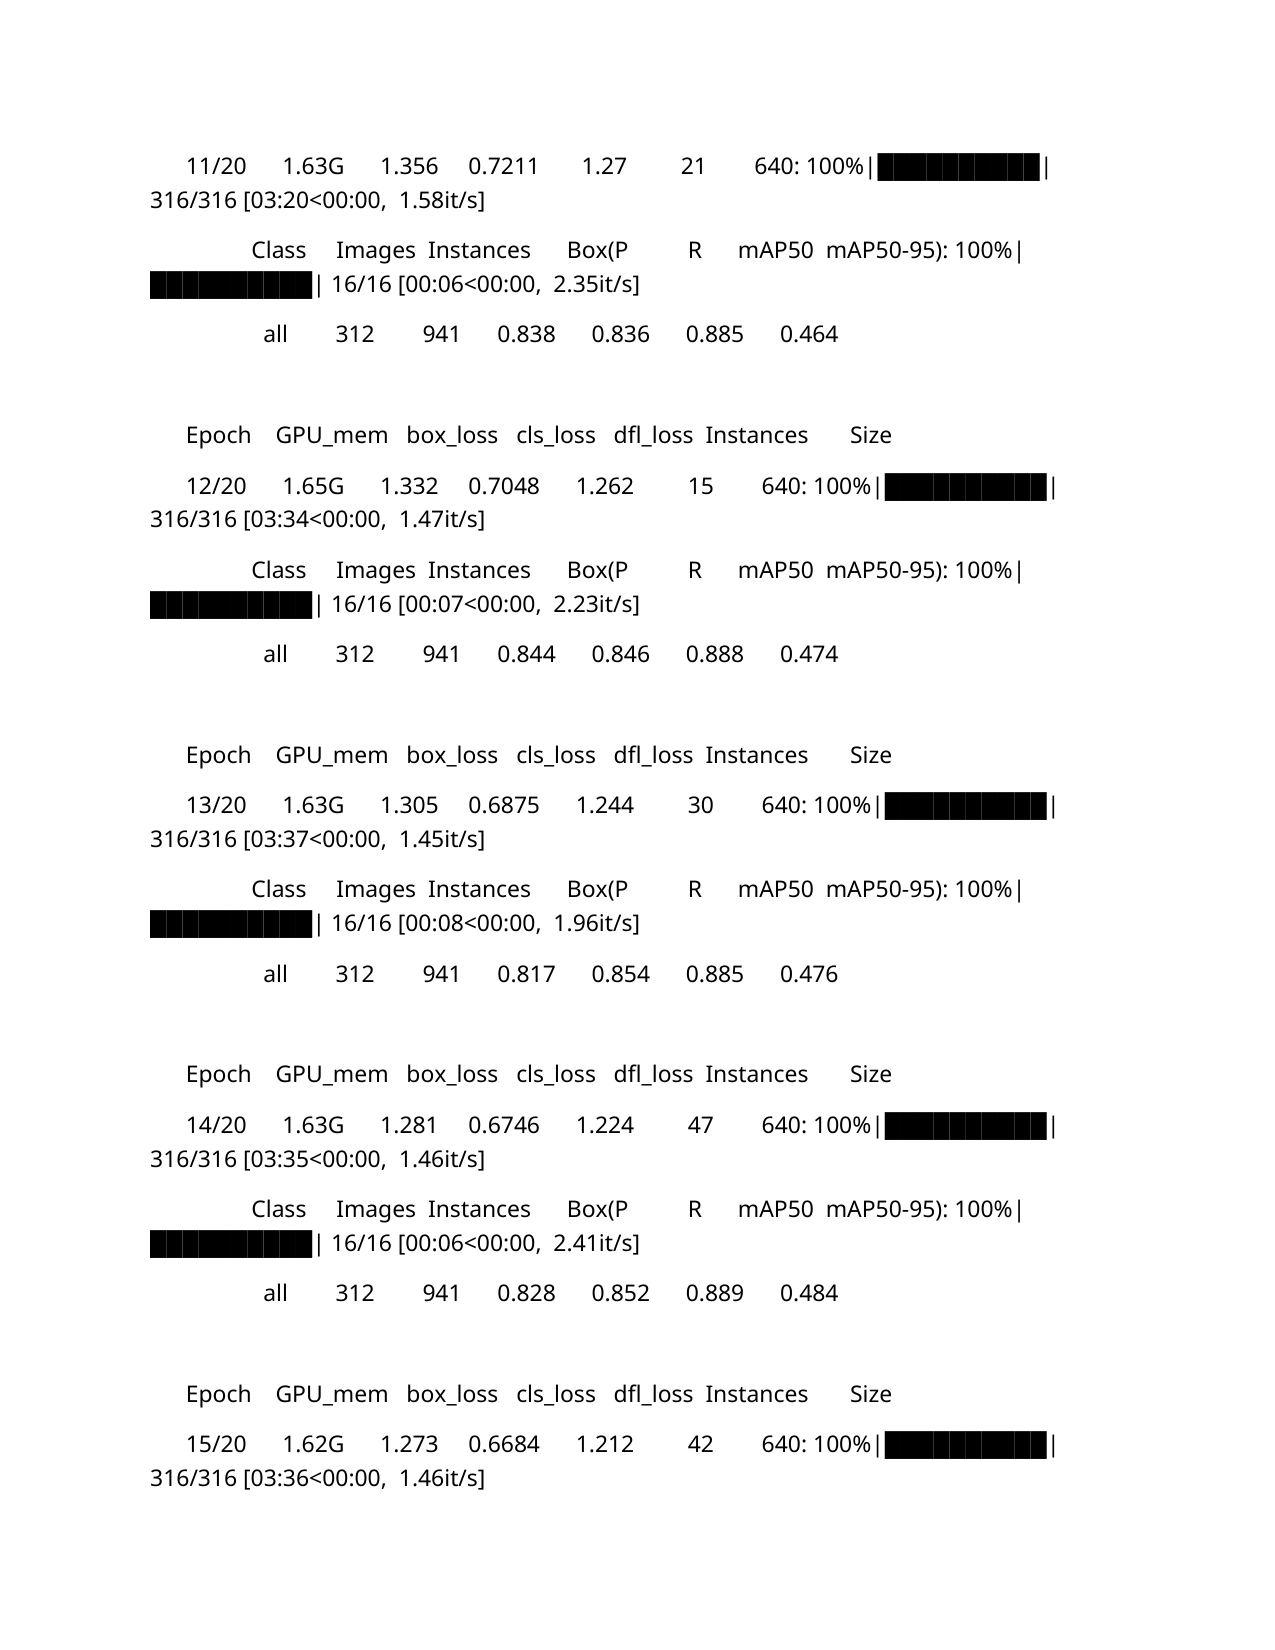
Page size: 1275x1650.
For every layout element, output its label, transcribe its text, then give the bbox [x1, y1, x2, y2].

text all 312 941 0.838 0.836 0.885 0.464 [150, 318, 1125, 349]
text all 312 941 0.828 0.852 0.889 0.484 [150, 1277, 1125, 1308]
text 11/20 1.63G 1.356 0.7211 1.27 21 640: 100%|██████████| 316/316 [03:20<00:00, 1.58it/s] [150, 150, 1125, 215]
text Epoch GPU_mem box_loss cls_loss dfl_loss Instances Size [150, 1058, 1125, 1089]
text 15/20 1.62G 1.273 0.6684 1.212 42 640: 100%|██████████| 316/316 [03:36<00:00, 1.46it/s] [150, 1428, 1125, 1493]
text Epoch GPU_mem box_loss cls_loss dfl_loss Instances Size [150, 419, 1125, 450]
text Class Images Instances Box(P R mAP50 mAP50-95): 100%|██████████| 16/16 [00:06<00:00, 2.41it/s] [150, 1193, 1125, 1258]
text Class Images Instances Box(P R mAP50 mAP50-95): 100%|██████████| 16/16 [00:08<00:00, 1.96it/s] [150, 873, 1125, 938]
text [150, 1378, 1125, 1409]
text Class Images Instances Box(P R mAP50 mAP50-95): 100%|██████████| 16/16 [00:07<00:00, 2.23it/s] [150, 554, 1125, 619]
text Epoch GPU_mem box_loss cls_loss dfl_loss Instances Size [150, 739, 1125, 770]
text all 312 941 0.817 0.854 0.885 0.476 [150, 957, 1125, 989]
text 12/20 1.65G 1.332 0.7048 1.262 15 640: 100%|██████████| 316/316 [03:34<00:00, 1.47it/s] [150, 469, 1125, 534]
text all 312 941 0.844 0.846 0.888 0.474 [150, 638, 1125, 669]
text Class Images Instances Box(P R mAP50 mAP50-95): 100%|██████████| 16/16 [00:06<00:00, 2.35it/s] [150, 234, 1125, 299]
text 13/20 1.63G 1.305 0.6875 1.244 30 640: 100%|██████████| 316/316 [03:37<00:00, 1.45it/s] [150, 789, 1125, 854]
text 14/20 1.63G 1.281 0.6746 1.224 47 640: 100%|██████████| 316/316 [03:35<00:00, 1.46it/s] [150, 1109, 1125, 1174]
